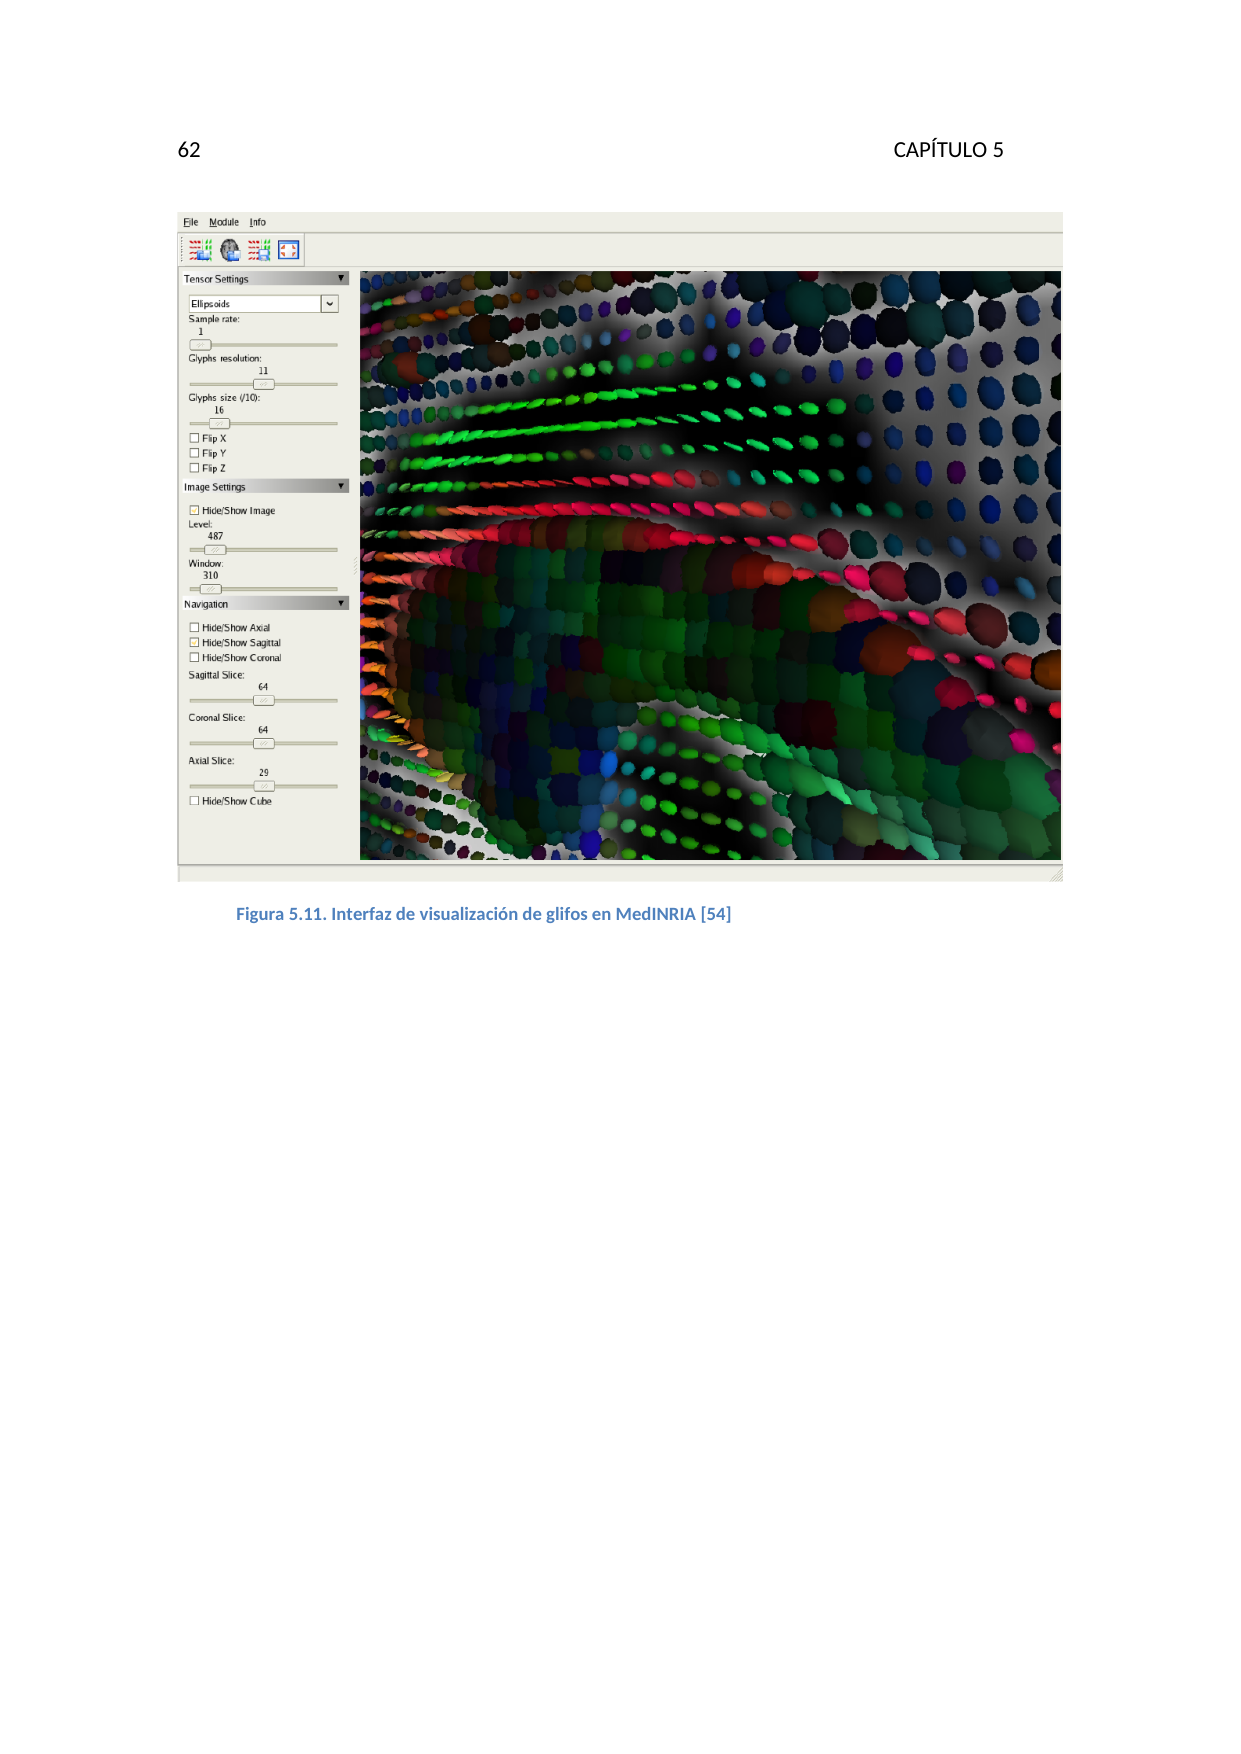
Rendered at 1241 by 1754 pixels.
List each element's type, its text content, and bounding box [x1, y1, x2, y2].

picture [177, 212, 1063, 882]
